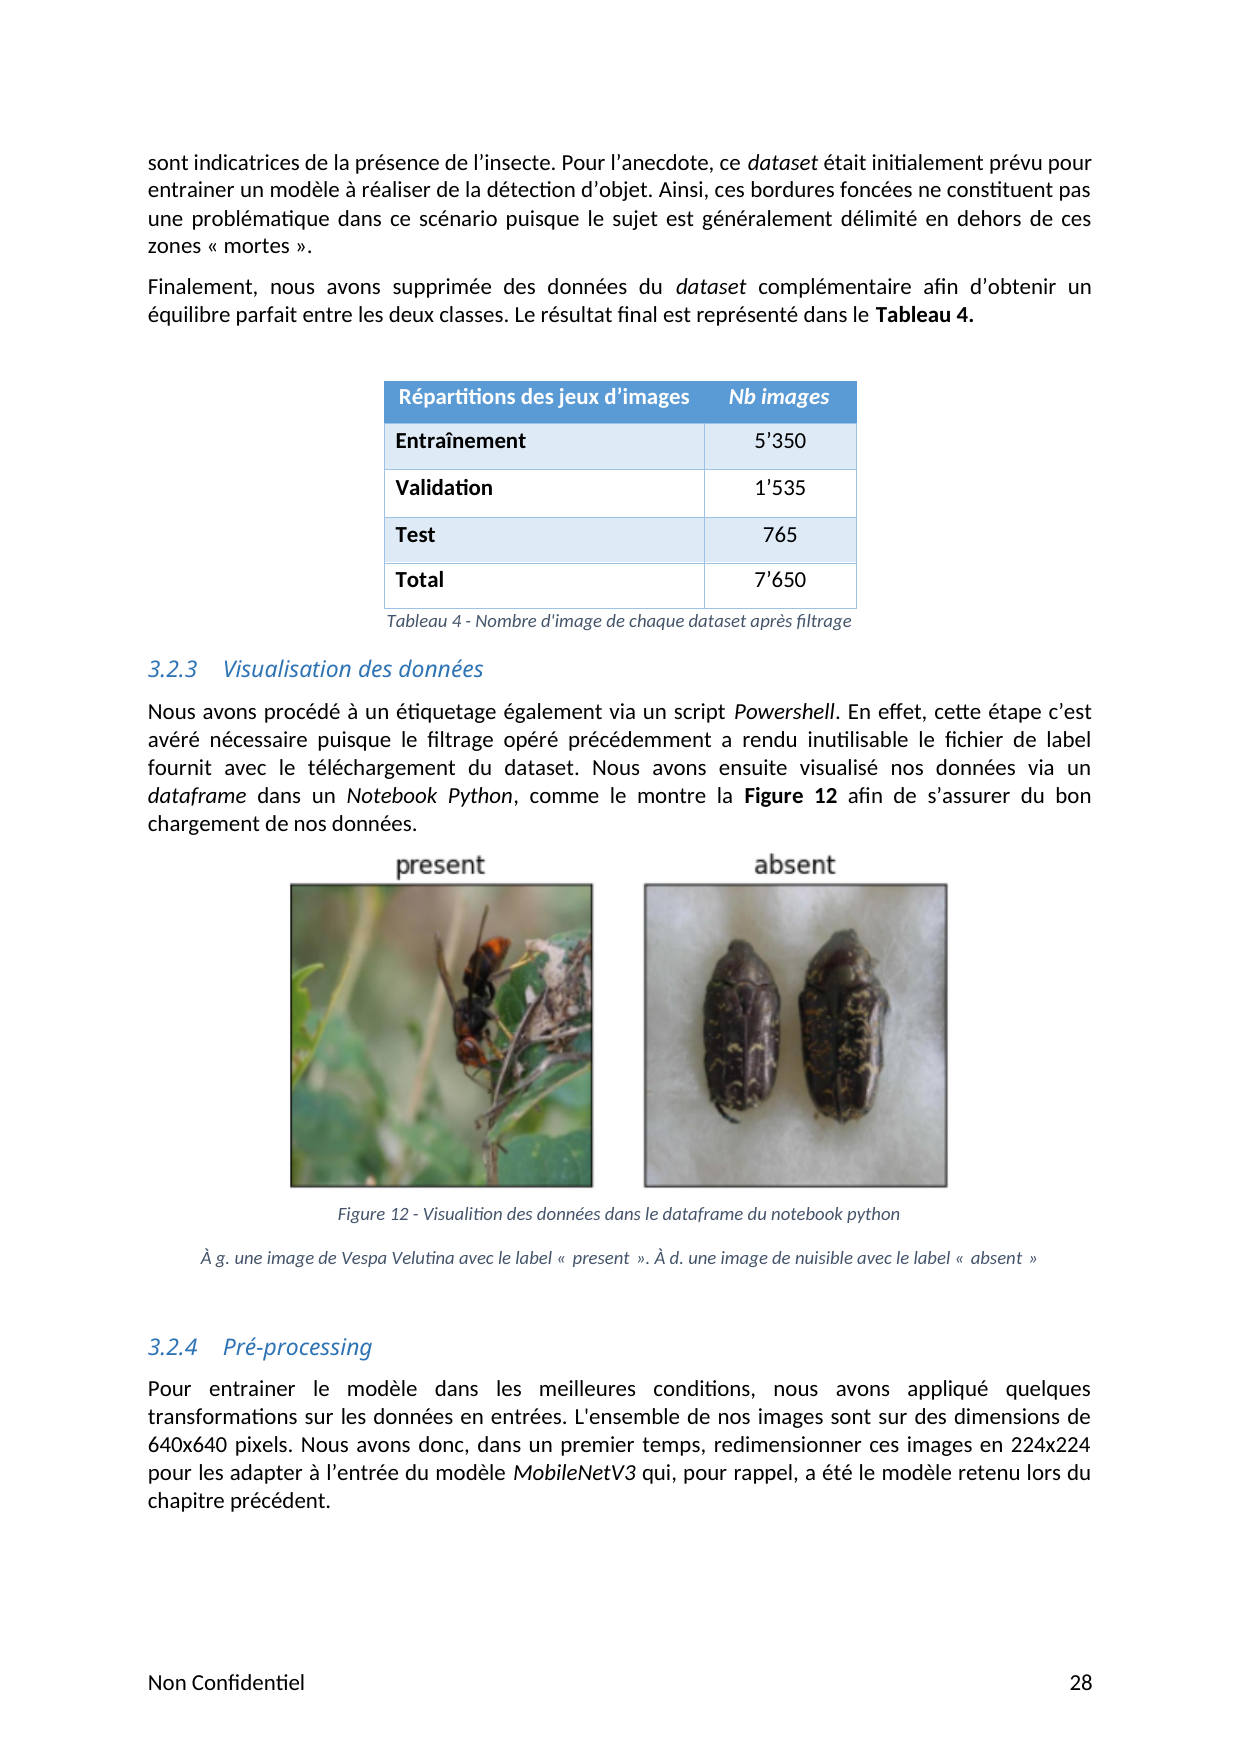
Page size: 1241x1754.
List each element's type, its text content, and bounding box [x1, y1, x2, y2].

table_header Nb images [705, 382, 856, 423]
text Pour entrainer le modèle dans les meilleures conditions, nous avons appliqué quelques transformations sur les données en entrées. L'ensemble de nos images sont sur des dimensions de 640x640 pixels. Nous avons donc, dans un premier temps, redimensionner ces images en 224x224 pour les adapter à l’entrée du modèle MobileNetV3 qui, pour rappel, a été le modèle retenu lors du chapitre précédent. [148, 1374, 1093, 1514]
table_cell Test [385, 518, 704, 562]
text Finalement, nous avons supprimée des données du dataset complémentaire afin d’obtenir un équilibre parfait entre les deux classes. Le résultat final est représenté dans le Tableau 4. [148, 272, 1093, 328]
table_header Répartitions des jeux d’images [385, 382, 704, 423]
table_cell 7’650 [705, 564, 856, 608]
text Nous avons procédé à un étiquetage également via un script Powershell. En effet, cette étape c’est avéré nécessaire puisque le filtrage opéré précédemment a rendu inutilisable le fichier de label fournit avec le téléchargement du dataset. Nous avons ensuite visualisé nos données via un dataframe dans un Notebook Python, comme le montre la Figure 12 afin de s’assurer du bon chargement de nos données. [148, 697, 1093, 837]
table_cell 765 [705, 518, 856, 562]
table_cell Entraînement [385, 424, 704, 469]
subtitle Pré-processing [148, 1331, 1093, 1362]
table_cell Total [385, 564, 704, 608]
table_cell 1’535 [705, 470, 856, 517]
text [148, 148, 1093, 260]
picture [289, 849, 951, 1191]
table_cell 5’350 [705, 424, 856, 469]
table_cell Validation [385, 470, 704, 517]
text À g. une image de Vespa Velutina avec le label « present ». À d. une image de nuisible avec le label « absent » [148, 1246, 1093, 1269]
subtitle Visualisation des données [148, 653, 1093, 684]
